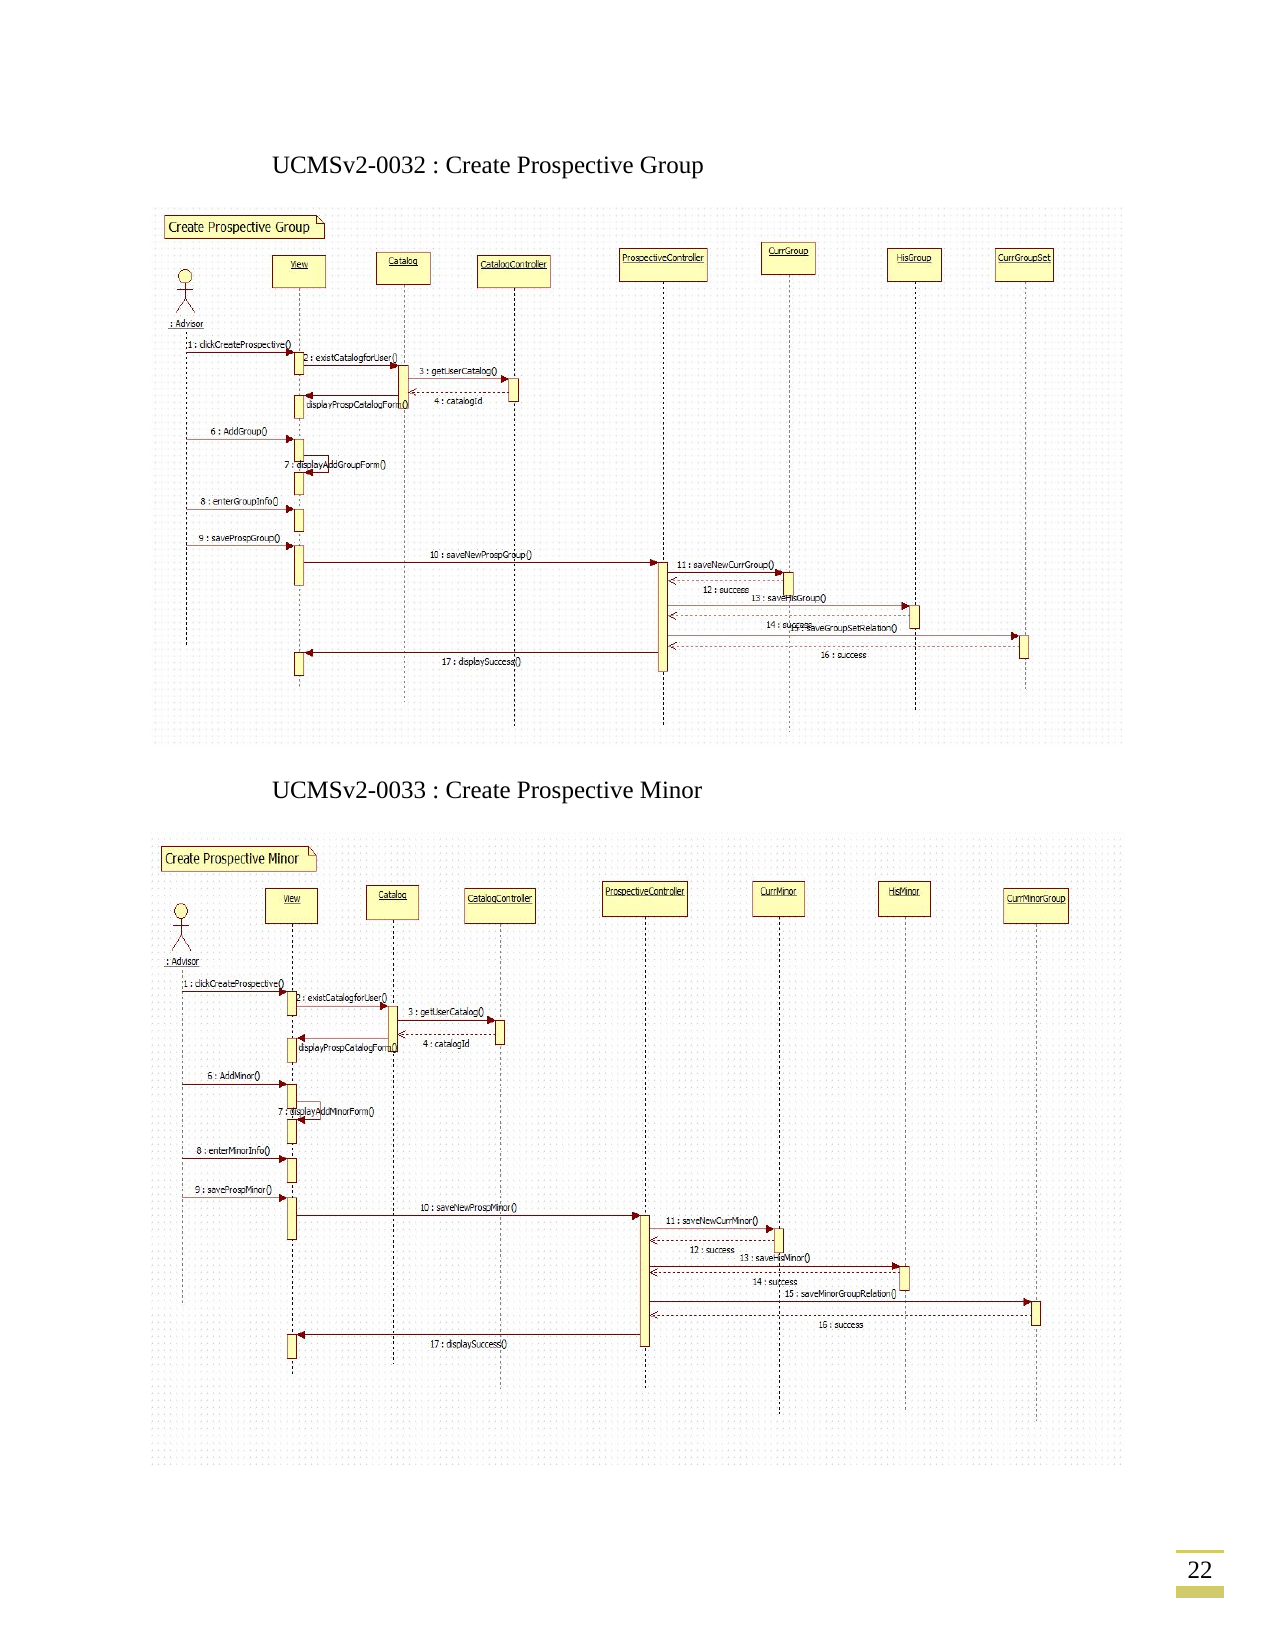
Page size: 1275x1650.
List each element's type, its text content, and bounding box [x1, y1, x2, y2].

picture [150, 207, 1126, 747]
text UCMSv2-0032 : Create Prospective Group [272, 150, 1125, 179]
text UCMSv2-0033 : Create Prospective Minor [272, 775, 1125, 804]
picture [150, 832, 1125, 1467]
